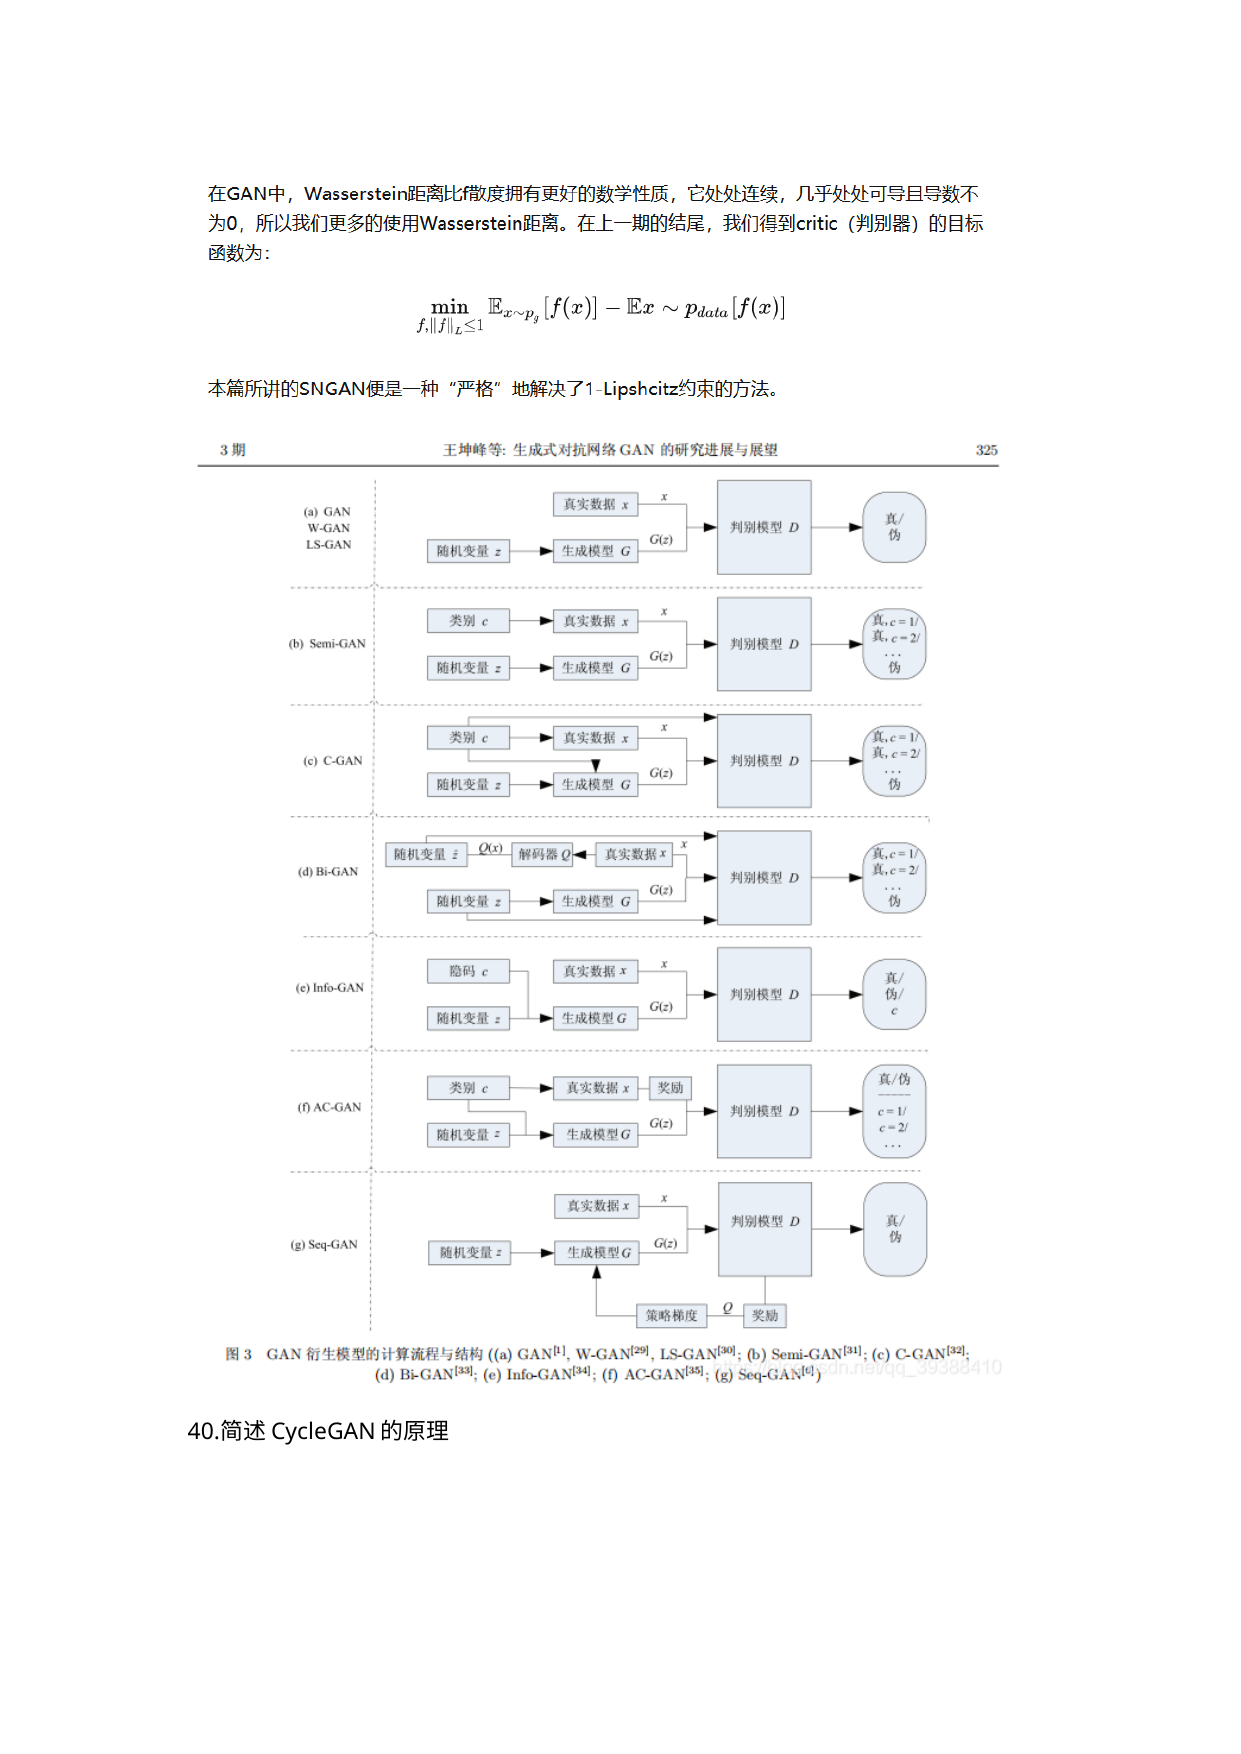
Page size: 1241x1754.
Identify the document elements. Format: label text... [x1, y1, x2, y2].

picture [187, 174, 1013, 410]
picture [187, 430, 1013, 1389]
text 40.简述 CycleGAN的原理 [187, 1397, 1053, 1462]
